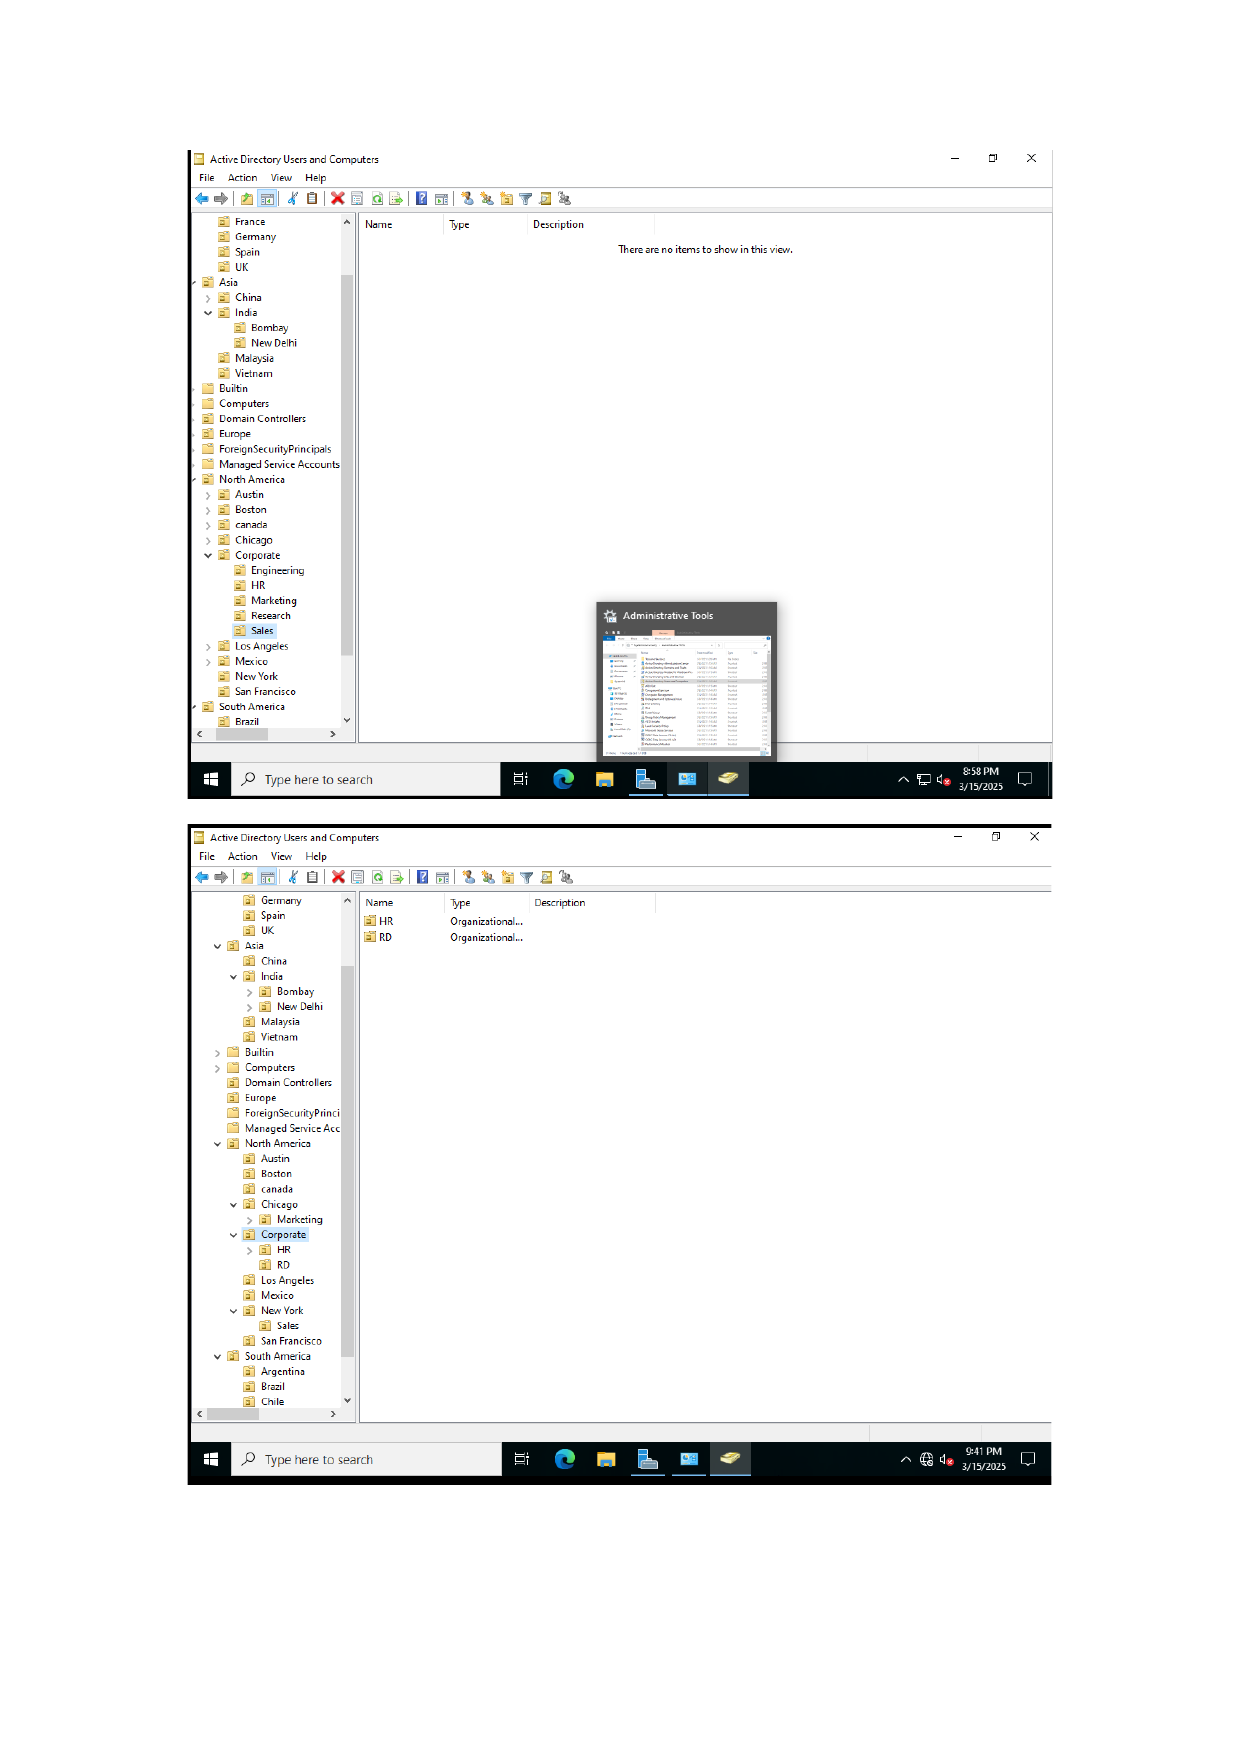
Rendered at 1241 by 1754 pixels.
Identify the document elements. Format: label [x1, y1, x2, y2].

picture [187, 824, 1052, 1485]
picture [187, 150, 1053, 799]
